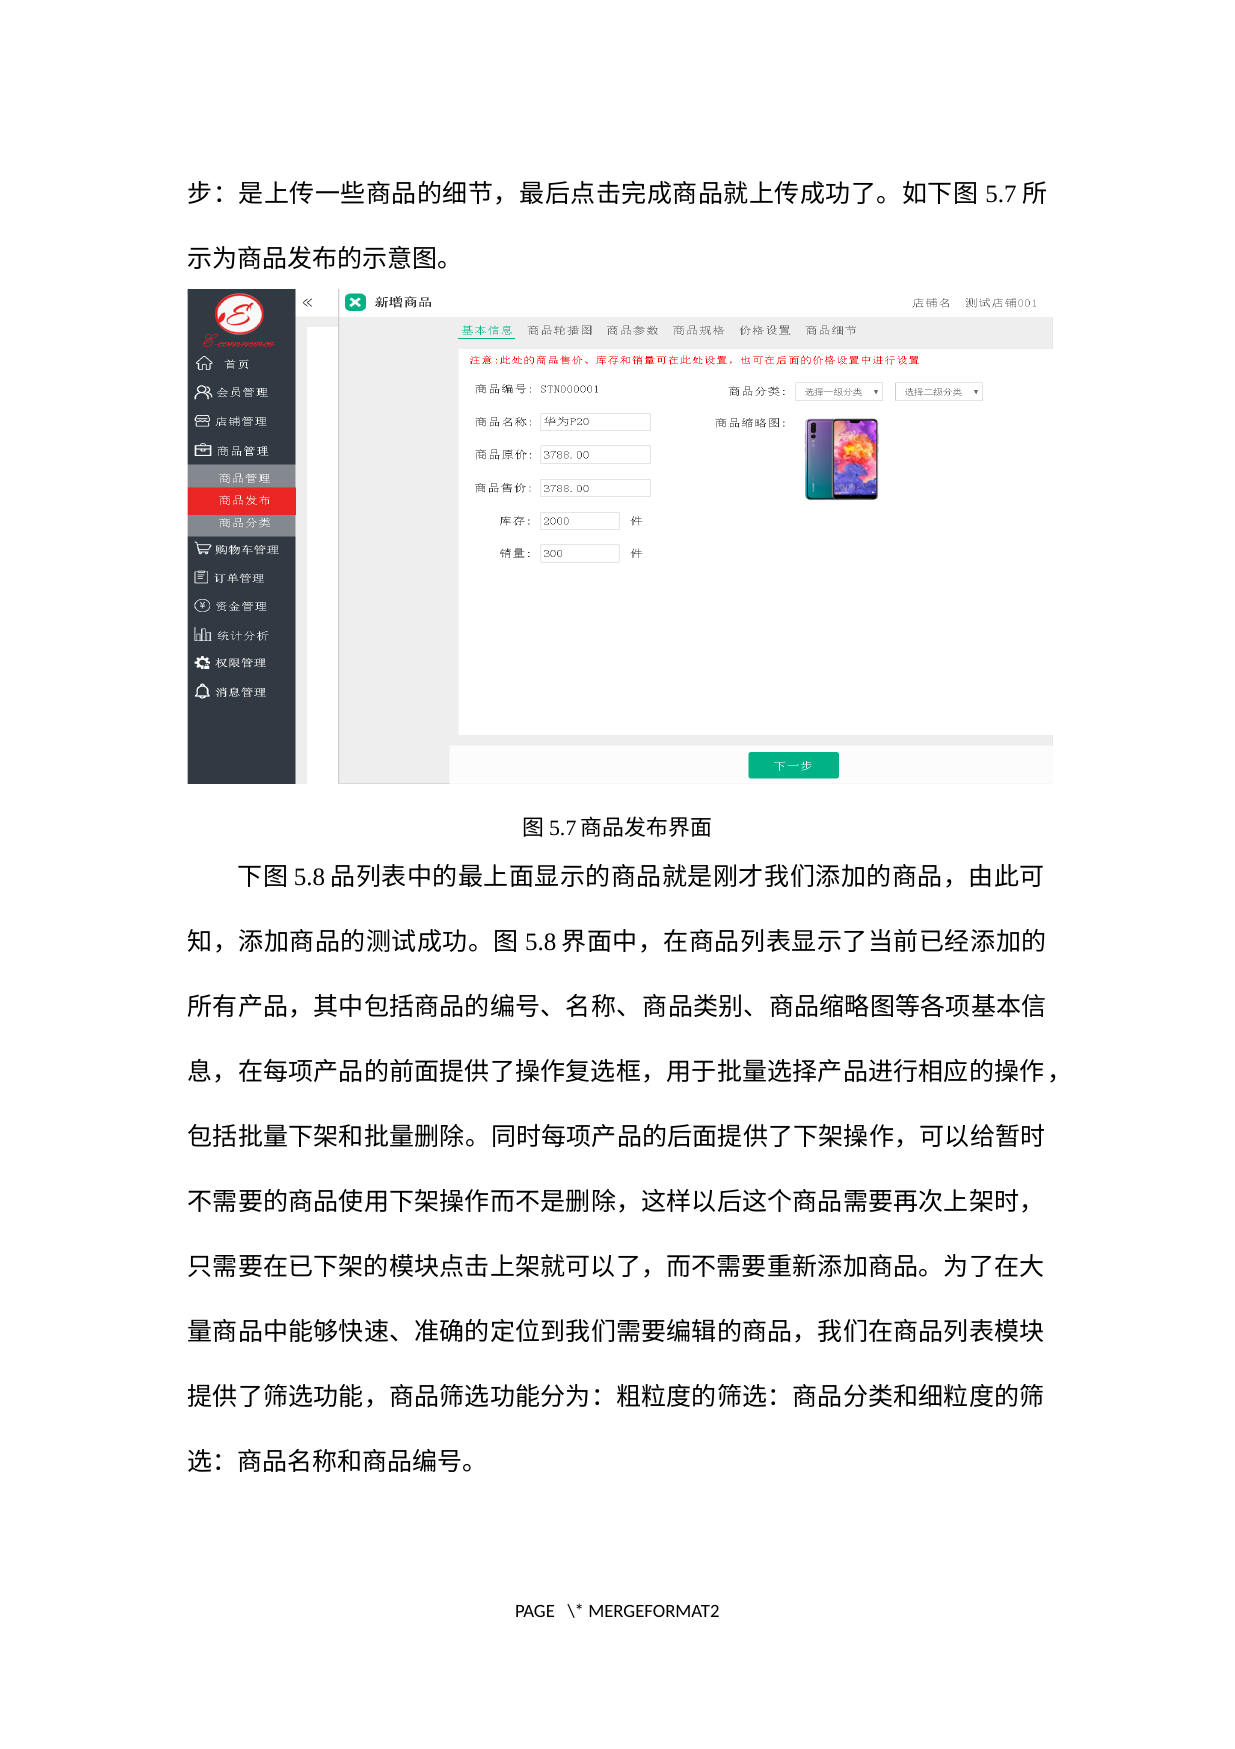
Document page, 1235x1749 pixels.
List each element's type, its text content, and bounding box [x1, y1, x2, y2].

text 下图5.8品列表中的最上面显示的商品就是刚才我们添加的商品，由此可知，添加商品的测试成功。图5.8界面中，在商品列表显示了当前已经添加的所有产品，其中包括商品的编号、名称、商品类别、商品缩略图等各项基本信息，在每项产品的前面提供了操作复选框，用于批量选择产品进行相应的操作，包括批量下架和批量删除。同时每项产品的后面提供了下架操作，可以给暂时不需要的商品使用下架操作而不是删除，这样以后这个商品需要再次上架时，只需要在已下架的模块点击上架就可以了，而不需要重新添加商品。为了在大量商品中能够快速、准确的定位到我们需要编辑的商品，我们在商品列表模块提供了筛选功能，商品筛选功能分为：粗粒度的筛选：商品分类和细粒度的筛选：商品名称和商品编号。 [187, 842, 1047, 1492]
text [187, 159, 1047, 289]
text 图5.7商品发布界面 [187, 809, 1047, 842]
picture [187, 289, 1053, 784]
